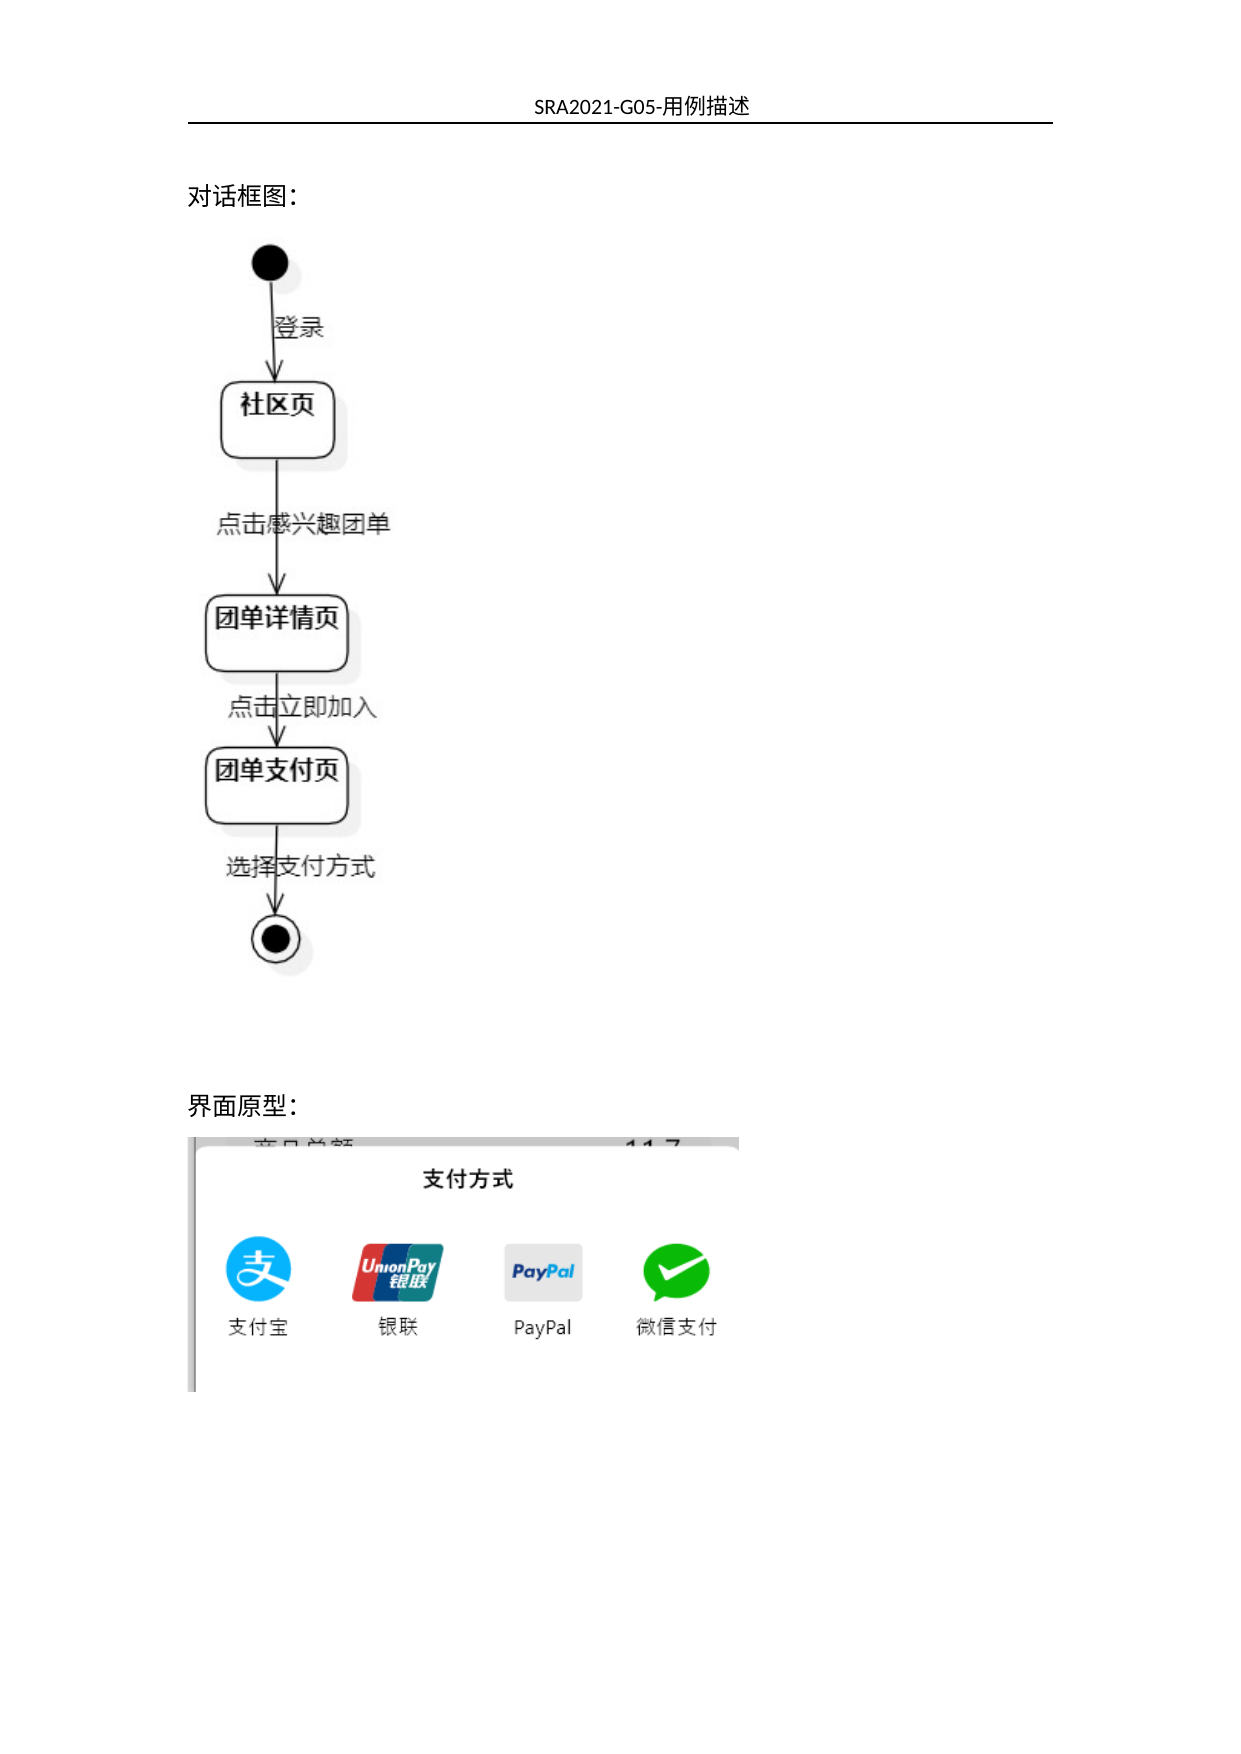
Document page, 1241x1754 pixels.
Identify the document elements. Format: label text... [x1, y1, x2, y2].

picture [187, 227, 465, 1038]
picture [187, 1137, 739, 1392]
text 界面原型： [187, 1072, 1053, 1137]
text 对话框图： [187, 162, 1053, 227]
